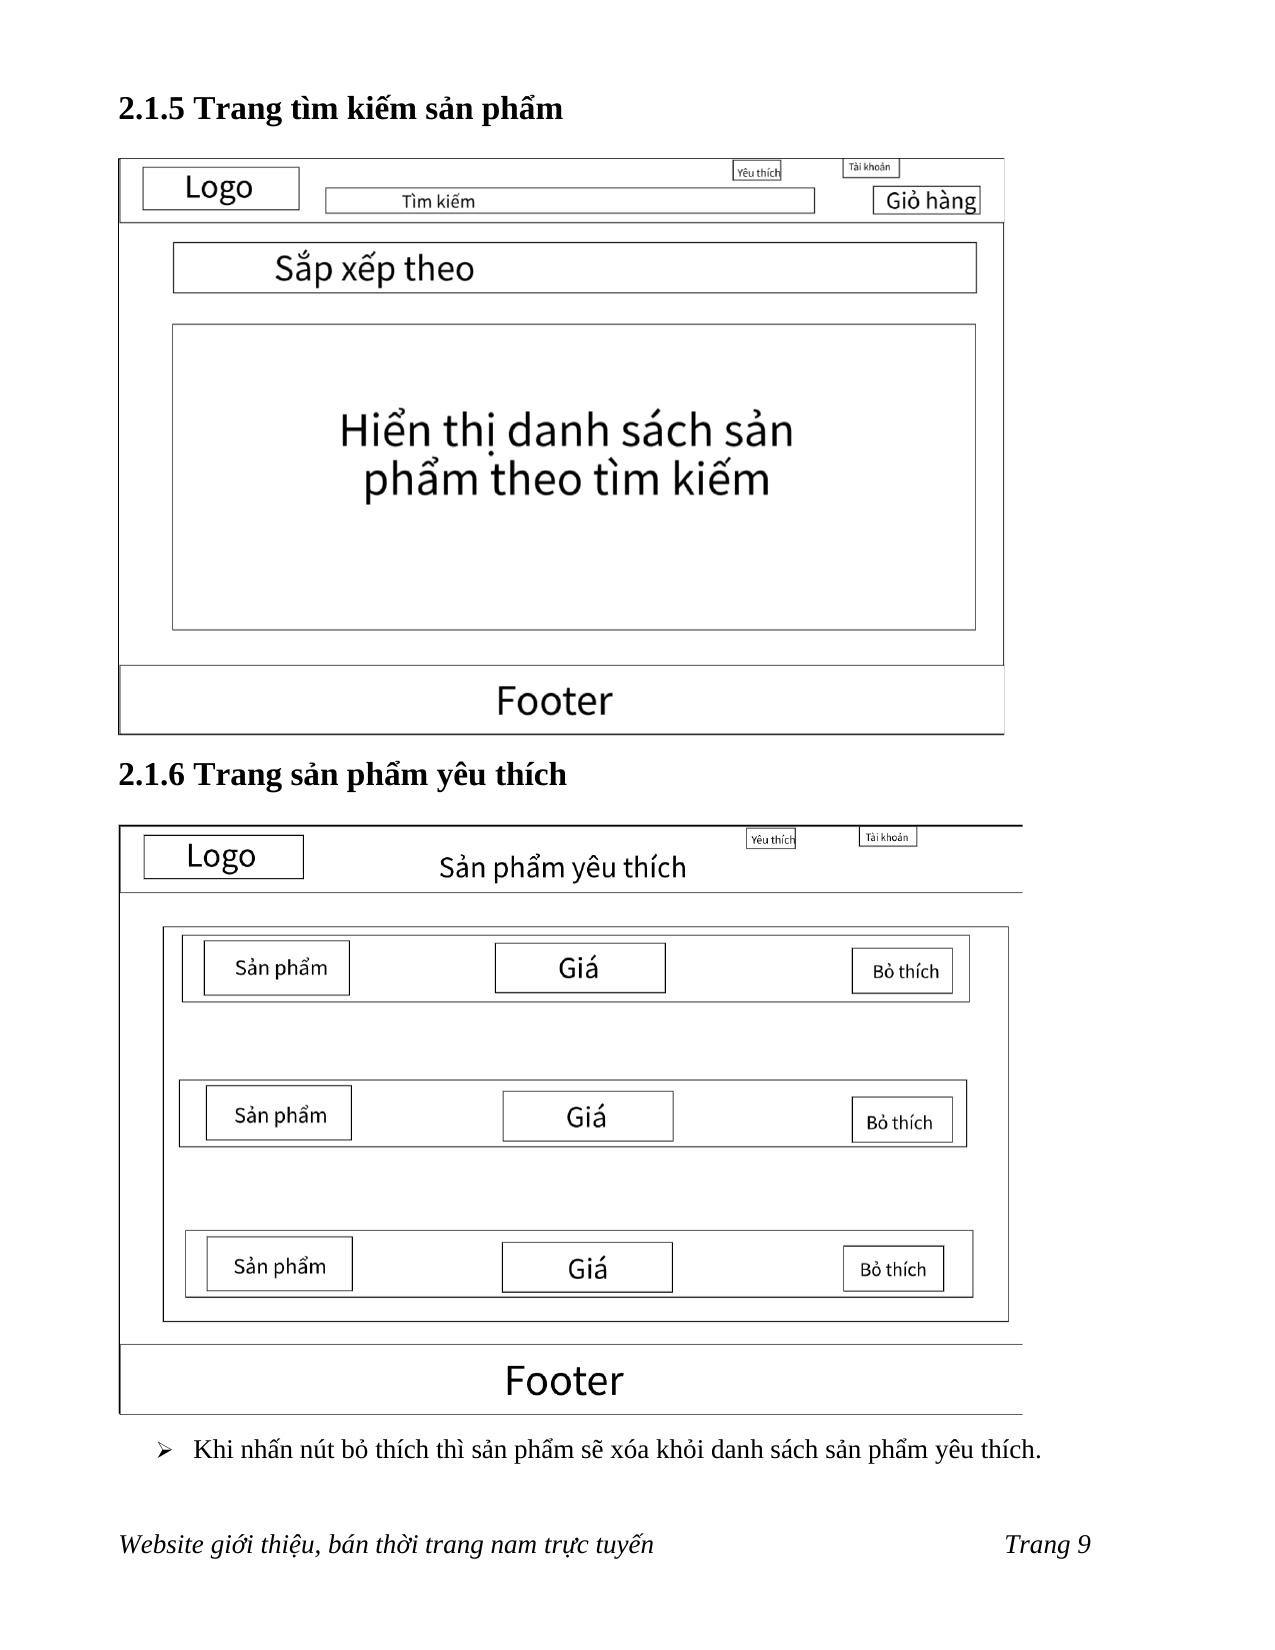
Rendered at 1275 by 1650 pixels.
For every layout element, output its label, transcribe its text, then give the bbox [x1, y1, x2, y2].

picture [118, 824, 1023, 1415]
subtitle Trang tìm kiếm sản phẩm [118, 89, 1186, 127]
list Khi nhấn nút bỏ thích thì sản phẩm sẽ xóa khỏi danh sách sản phẩm yêu thích. [156, 1433, 1186, 1464]
subtitle Trang sản phẩm yêu thích [118, 754, 1186, 793]
picture [118, 158, 1005, 736]
